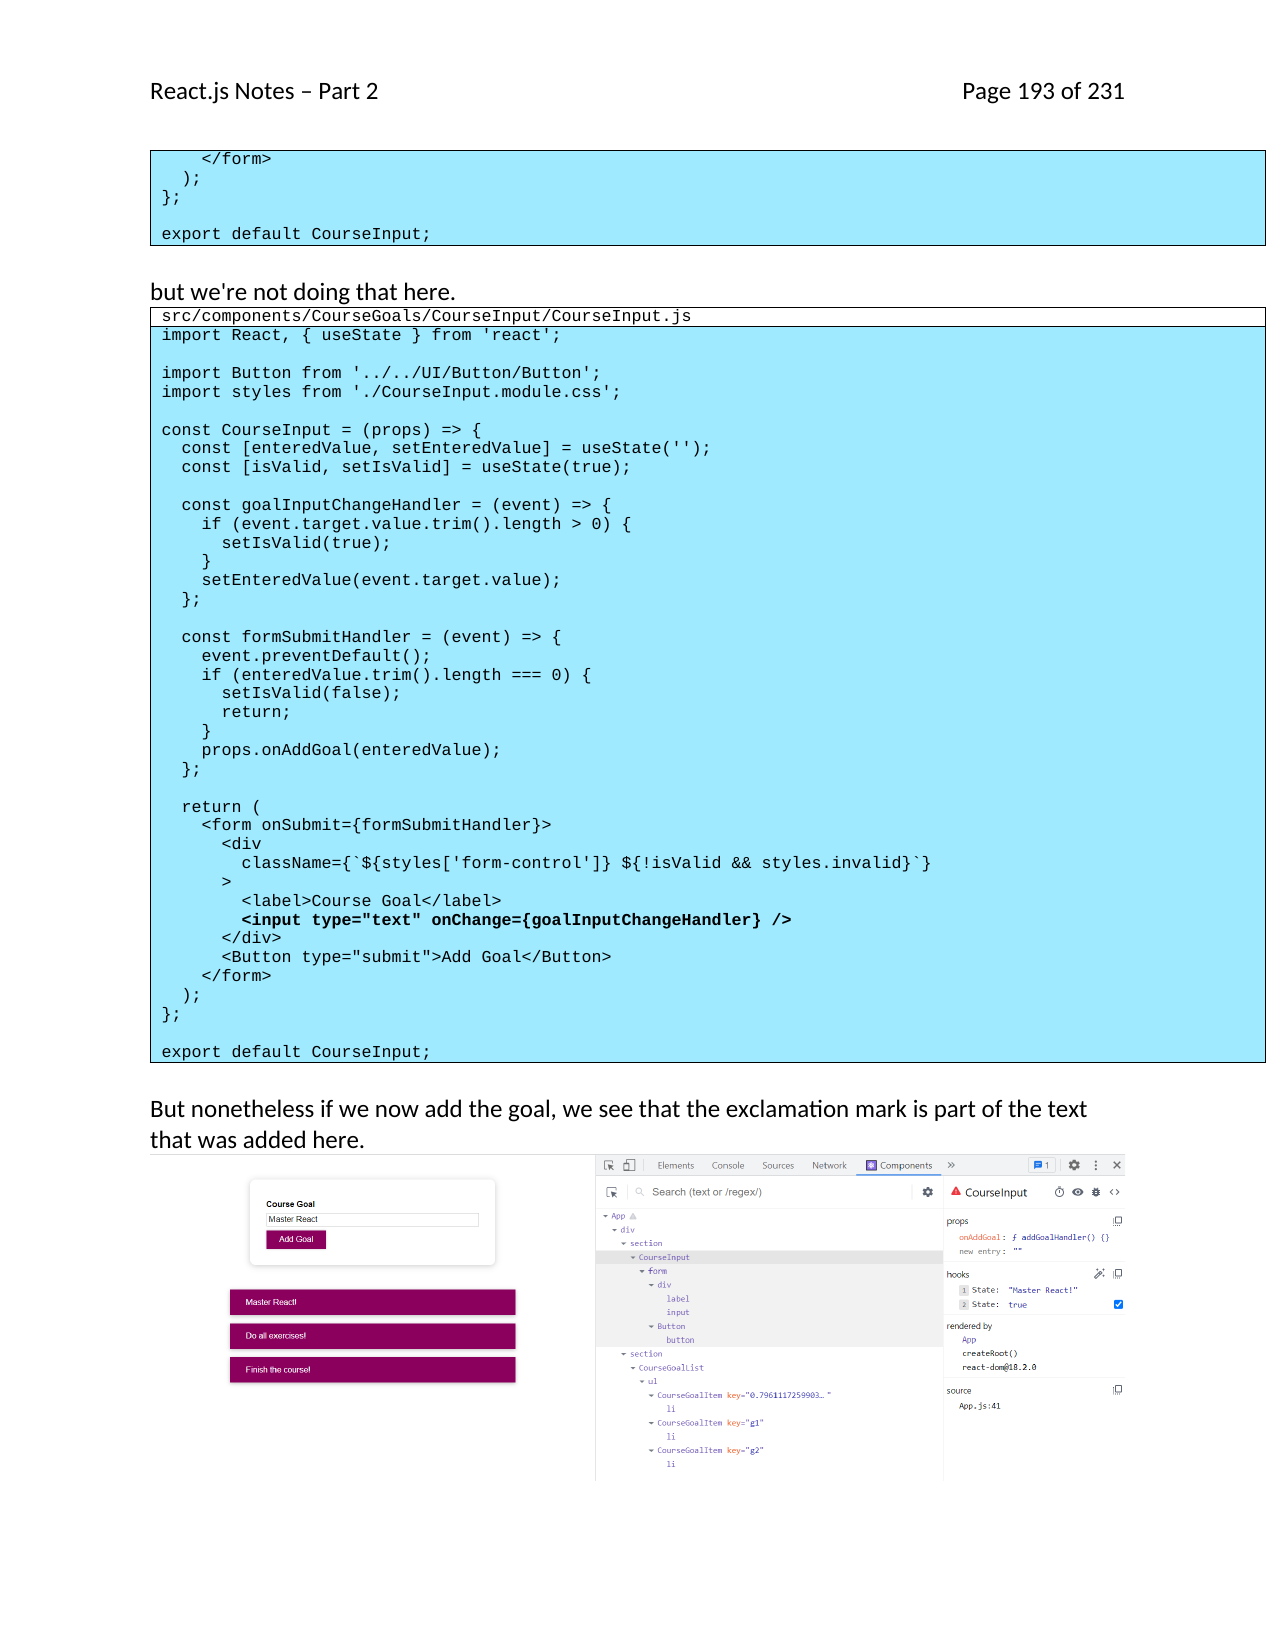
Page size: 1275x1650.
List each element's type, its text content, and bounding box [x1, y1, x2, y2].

text but we're not doing that here. [150, 276, 1125, 307]
picture [150, 1154, 1125, 1481]
table_cell import React, { useState } from 'react'; import Button from '../../UI/Button/Button'; import styles from './CourseInput.module.css'; const CourseInput = (props) => { const [enteredValue, setEnteredValue] = useState(''); const [isValid, setIsValid] = useState(true); const goalInputChangeHandler = (event) => { if (event.target.value.trim().length > 0) { setIsValid(true); } setEnteredValue(event.target.value); }; const formSubmitHandler = (event) => { event.preventDefault(); if (enteredValue.trim().length === 0) { setIsValid(false); return; } props.onAddGoal(enteredValue); }; return ( <form onSubmit={formSubmitHandler}> <div className={`${styles['form-control']} ${!isValid && styles.invalid}`} > <label>Course Goal</label> <input type="text" onChange={goalInputChangeHandler} /> </div> <Button type="submit">Add Goal</Button> </form> ); }; export default CourseInput; [151, 327, 1265, 1062]
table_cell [151, 151, 1265, 245]
text But nonetheless if we now add the goal, we see that the exclamation mark is part of the text that was added here. [150, 1094, 1125, 1154]
table_header src/components/CourseGoals/CourseInput/CourseInput.js [151, 308, 1265, 326]
